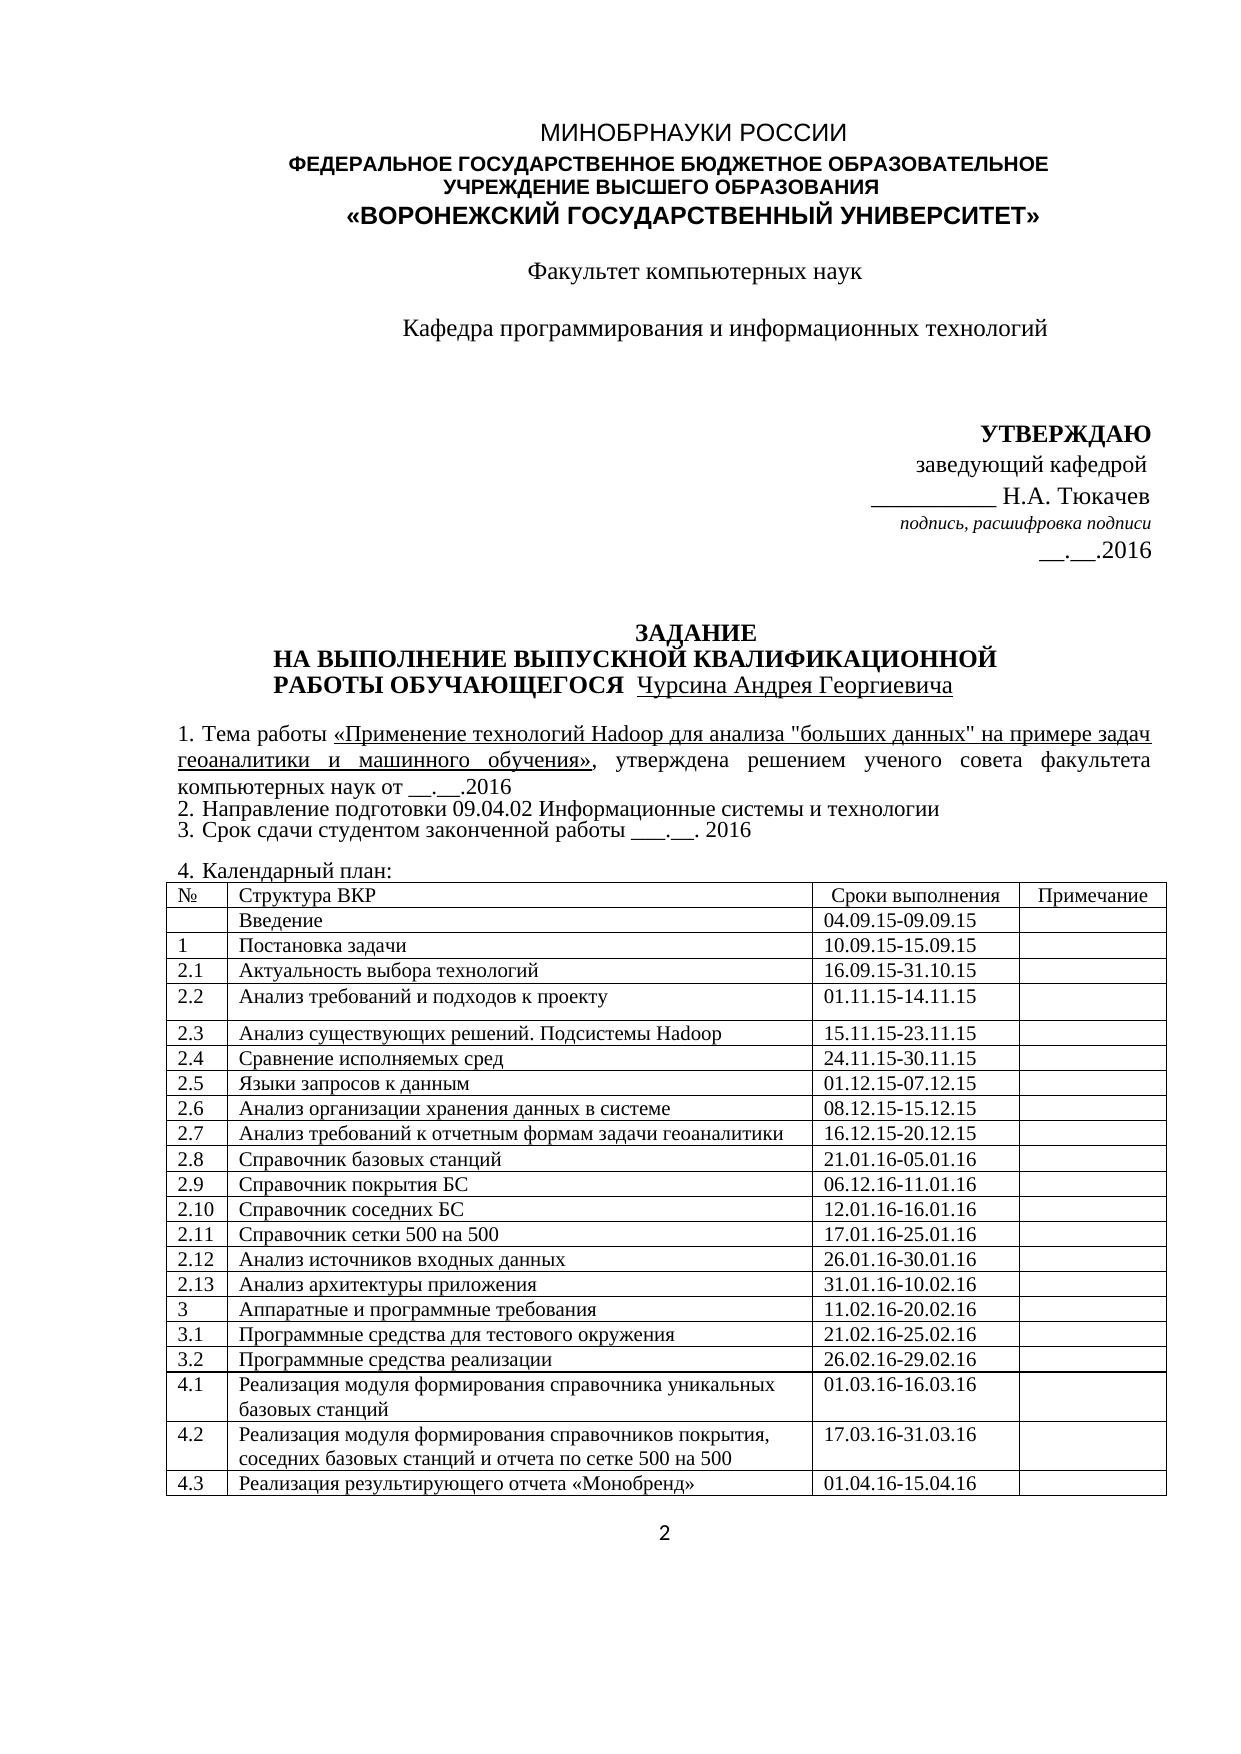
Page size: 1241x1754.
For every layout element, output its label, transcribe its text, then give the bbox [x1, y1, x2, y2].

table_cell [1020, 1373, 1166, 1421]
table_cell 16.09.15-31.10.15 [813, 959, 1019, 982]
table_cell 01.03.16-16.03.16 [813, 1373, 1019, 1421]
table_cell [1020, 1197, 1166, 1221]
table_cell 2.8 [167, 1146, 227, 1171]
list Календарный план: [177, 862, 1152, 882]
text УТВЕРЖДАЮ [177, 419, 1152, 448]
table_cell 4.2 [167, 1422, 227, 1470]
text Факультет компьютерных наук [527, 256, 1152, 285]
table_cell 04.09.15-09.09.15 [813, 908, 1019, 932]
table_cell 2.12 [167, 1247, 227, 1271]
table_cell Анализ источников входных данных [228, 1247, 812, 1271]
table_cell Сравнение исполняемых сред [228, 1046, 812, 1070]
table_cell [1020, 1121, 1166, 1145]
table_cell [1020, 1272, 1166, 1296]
table_cell [1020, 933, 1166, 957]
list Тема работы «Применение технологий Hadoop для анализа "больших данных" на примере задач геоаналитики и машинного обучения», утверждена решением ученого совета факультета компьютерных наук от __.__.2016 [177, 720, 1152, 799]
table_cell 31.01.16-10.02.16 [813, 1272, 1019, 1296]
table_cell Программные средства для тестового окружения [228, 1322, 812, 1346]
table_cell Справочник покрытия БС [228, 1172, 812, 1196]
table_cell 17.01.16-25.01.16 [813, 1222, 1019, 1246]
table_cell 4.1 [167, 1373, 227, 1421]
table_cell 24.11.15-30.11.15 [813, 1046, 1019, 1070]
table_cell 2.1 [167, 959, 227, 982]
table_cell Постановка задачи [228, 933, 812, 957]
table_cell [1020, 1046, 1166, 1070]
table_cell 1 [167, 933, 227, 957]
table_cell 2.3 [167, 1021, 227, 1045]
table_cell [1020, 1021, 1166, 1045]
list Направление подготовки 09.04.02 Информационные системы и технологии [177, 799, 1152, 821]
table_cell Анализ архитектуры приложения [228, 1272, 812, 1296]
table_cell 3 [167, 1297, 227, 1321]
table_cell 08.12.15-15.12.15 [813, 1096, 1019, 1120]
table_cell 2.5 [167, 1071, 227, 1095]
table_cell 01.12.15-07.12.15 [813, 1071, 1019, 1095]
table_cell 26.02.16-29.02.16 [813, 1347, 1019, 1371]
text МИНОБРНАУКИ РОССИИ [540, 118, 1152, 147]
table_cell 2.7 [167, 1121, 227, 1145]
table_cell [1020, 1071, 1166, 1095]
text подпись, расшифровка подписи [886, 513, 1152, 534]
table_cell 4.3 [167, 1471, 227, 1495]
table_cell 2.11 [167, 1222, 227, 1246]
table_cell Актуальность выбора технологий [228, 959, 812, 982]
table_cell 2.2 [167, 984, 227, 1020]
table_cell 16.12.15-20.12.15 [813, 1121, 1019, 1145]
table_cell Анализ существующих решений. Подсистемы Hadoop [228, 1021, 812, 1045]
text ЗАДАНИЕ [273, 620, 1085, 647]
table_cell 15.11.15-23.11.15 [813, 1021, 1019, 1045]
table_cell [1020, 1172, 1166, 1196]
table_cell Реализация результирующего отчета «Монобренд» [228, 1471, 812, 1495]
table_cell 06.12.16-11.01.16 [813, 1172, 1019, 1196]
table_cell 11.02.16-20.02.16 [813, 1297, 1019, 1321]
table_header № [167, 883, 227, 907]
table_cell [1020, 1247, 1166, 1271]
table_cell Анализ организации хранения данных в системе [228, 1096, 812, 1120]
table_cell Анализ требований и подходов к проекту [228, 984, 812, 1020]
table_cell Справочник базовых станций [228, 1146, 812, 1171]
table_cell 12.01.16-16.01.16 [813, 1197, 1019, 1221]
list Срок сдачи студентом законченной работы ___.__. 2016 [177, 821, 1152, 841]
table_cell [1020, 1096, 1166, 1120]
table_cell 2.9 [167, 1172, 227, 1196]
table_cell Справочник соседних БС [228, 1197, 812, 1221]
table_cell 01.04.16-15.04.16 [813, 1471, 1019, 1495]
table_cell 2.4 [167, 1046, 227, 1070]
text Кафедра программирования и информационных технологий [402, 313, 1152, 342]
text «ВОРОНЕЖСКИЙ ГОСУДАРСТВЕННЫЙ УНИВЕРСИТЕТ» [346, 201, 1152, 230]
table_cell [1020, 1297, 1166, 1321]
table_cell [1020, 1222, 1166, 1246]
table_cell [1020, 1347, 1166, 1371]
table_cell 26.01.16-30.01.16 [813, 1247, 1019, 1271]
text ФЕДЕРАЛЬНОЕ ГОСУДАРСТВЕННОЕ БЮДЖЕТНОЕ ОБРАЗОВАТЕЛЬНОЕ УЧРЕЖДЕНИЕ ВЫСШЕГО ОБРАЗОВАНИЯ [288, 153, 1056, 198]
text __________ Н.А. Тюкачев [871, 481, 1152, 509]
text __.__.2016 [177, 535, 1152, 564]
table_cell 2.13 [167, 1272, 227, 1296]
table_cell [1020, 959, 1166, 982]
table_cell 17.03.16-31.03.16 [813, 1422, 1019, 1470]
table_cell Реализация модуля формирования справочника уникальных базовых станций [228, 1373, 812, 1421]
table_cell 10.09.15-15.09.15 [813, 933, 1019, 957]
table_cell 2.10 [167, 1197, 227, 1221]
table_header Структура ВКР [228, 883, 812, 907]
table_cell 3.2 [167, 1347, 227, 1371]
text заведующий кафедрой [916, 451, 1152, 478]
table_header Сроки выполнения [813, 883, 1019, 907]
table_header Примечание [1020, 883, 1166, 907]
text НА ВЫПОЛНЕНИЕ ВЫПУСКНОЙ КВАЛИФИКАЦИОННОЙ РАБОТЫ ОБУЧАЮЩЕГОСЯ Чурсина Андрея Георгиевича [273, 647, 1085, 699]
table_cell Программные средства реализации [228, 1347, 812, 1371]
table_cell Справочник сетки 500 на 500 [228, 1222, 812, 1246]
table_cell [1020, 984, 1166, 1020]
table_cell Языки запросов к данным [228, 1071, 812, 1095]
table_cell 3.1 [167, 1322, 227, 1346]
table_cell 21.01.16-05.01.16 [813, 1146, 1019, 1171]
table_cell [167, 908, 227, 932]
table_cell [1020, 1422, 1166, 1470]
table_cell [1020, 1471, 1166, 1495]
table_cell Реализация модуля формирования справочников покрытия, соседних базовых станций и отчета по сетке 500 на 500 [228, 1422, 812, 1470]
table_cell 2.6 [167, 1096, 227, 1120]
table_cell Анализ требований к отчетным формам задачи геоаналитики [228, 1121, 812, 1145]
table_cell Введение [228, 908, 812, 932]
table_cell [1020, 908, 1166, 932]
table_cell Аппаратные и программные требования [228, 1297, 812, 1321]
table_cell [1020, 1146, 1166, 1171]
table_cell 01.11.15-14.11.15 [813, 984, 1019, 1020]
table_cell 21.02.16-25.02.16 [813, 1322, 1019, 1346]
table_cell [1020, 1322, 1166, 1346]
